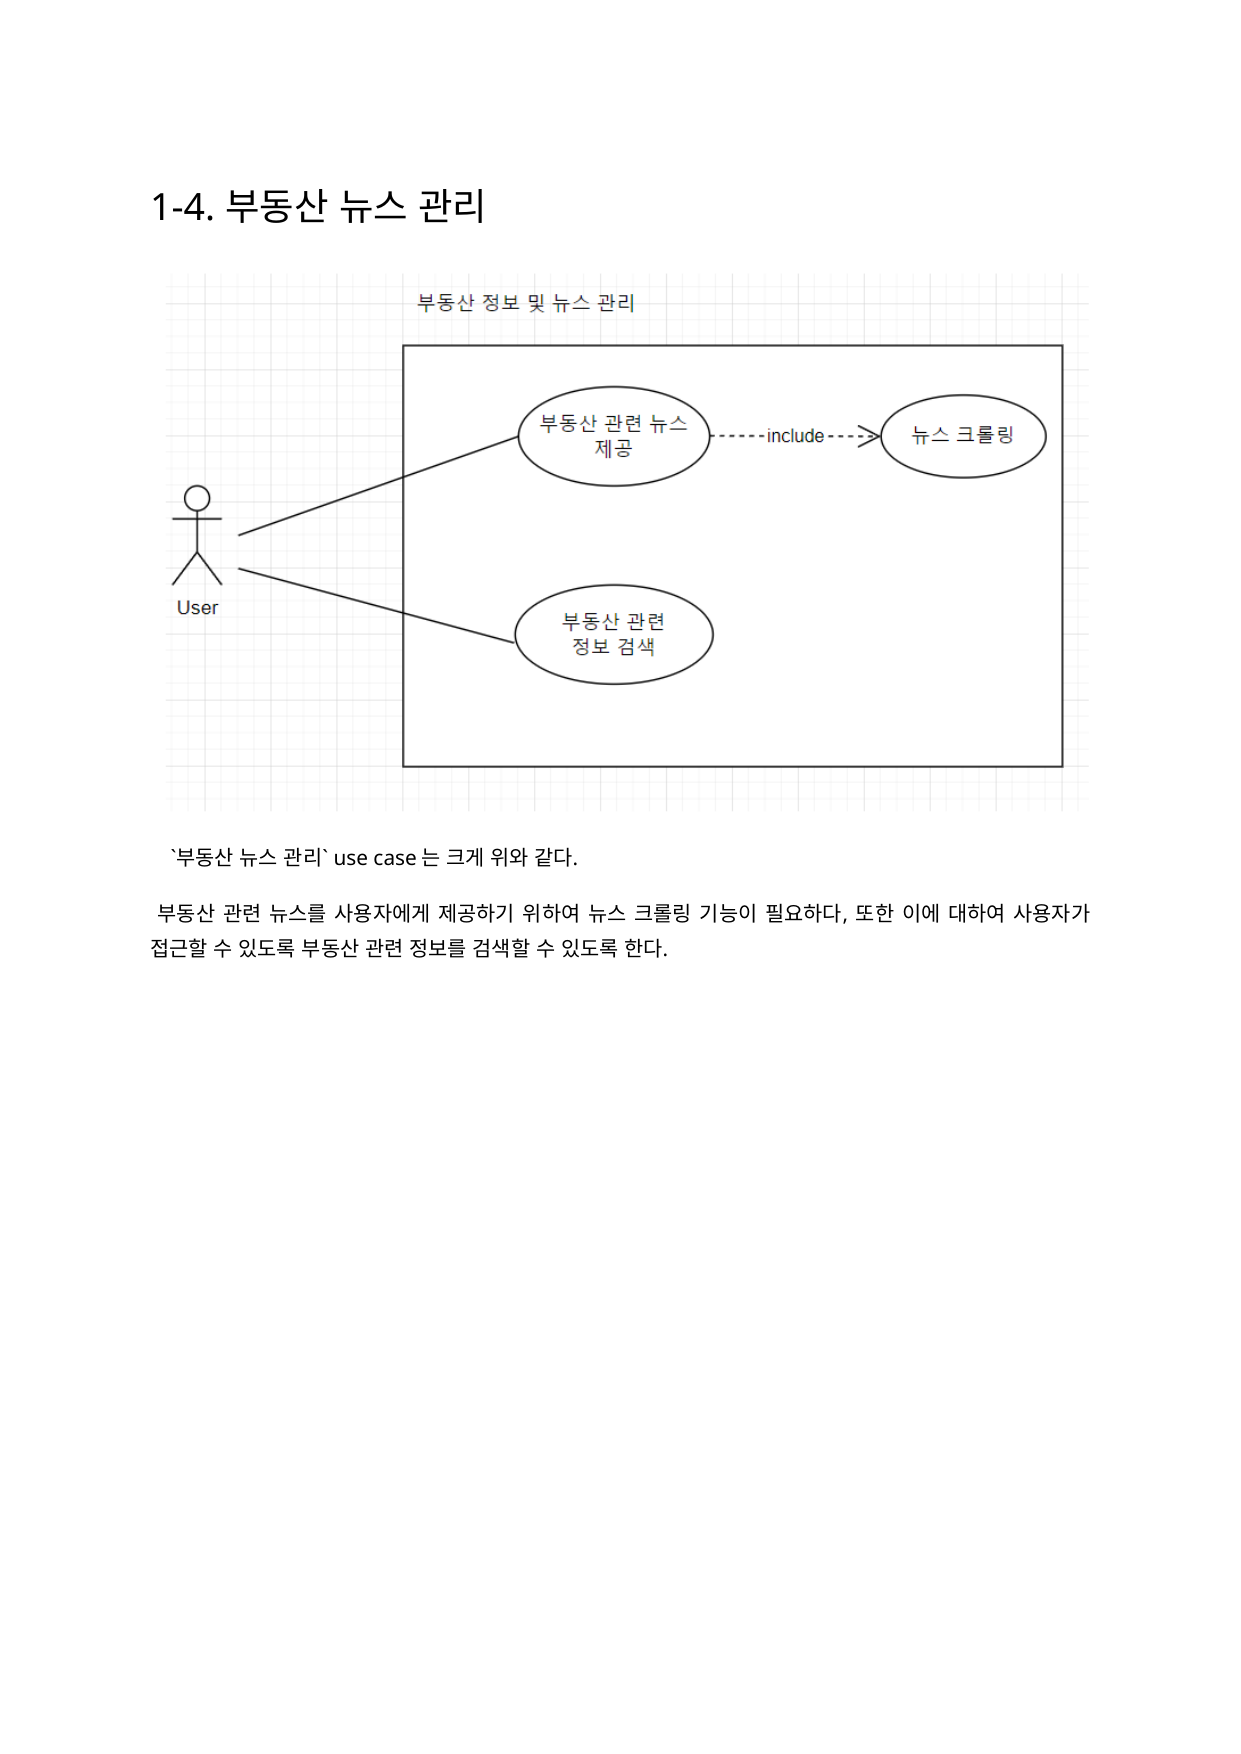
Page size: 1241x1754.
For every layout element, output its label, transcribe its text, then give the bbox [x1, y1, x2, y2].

text 부동산 관련 뉴스를 사용자에게 제공하기 위하여 뉴스 크롤링 기능이 필요하다, 또한 이에 대하여 사용자가 접근할 수 있도록 부동산 관련 정보를 검색할 수 있도록 한다. [150, 897, 1090, 962]
text `부동산 뉴스 관리` use case는 크게 위와 같다. [150, 841, 1090, 872]
list 부동산 뉴스 관리 [150, 177, 1090, 232]
picture [150, 260, 1090, 817]
